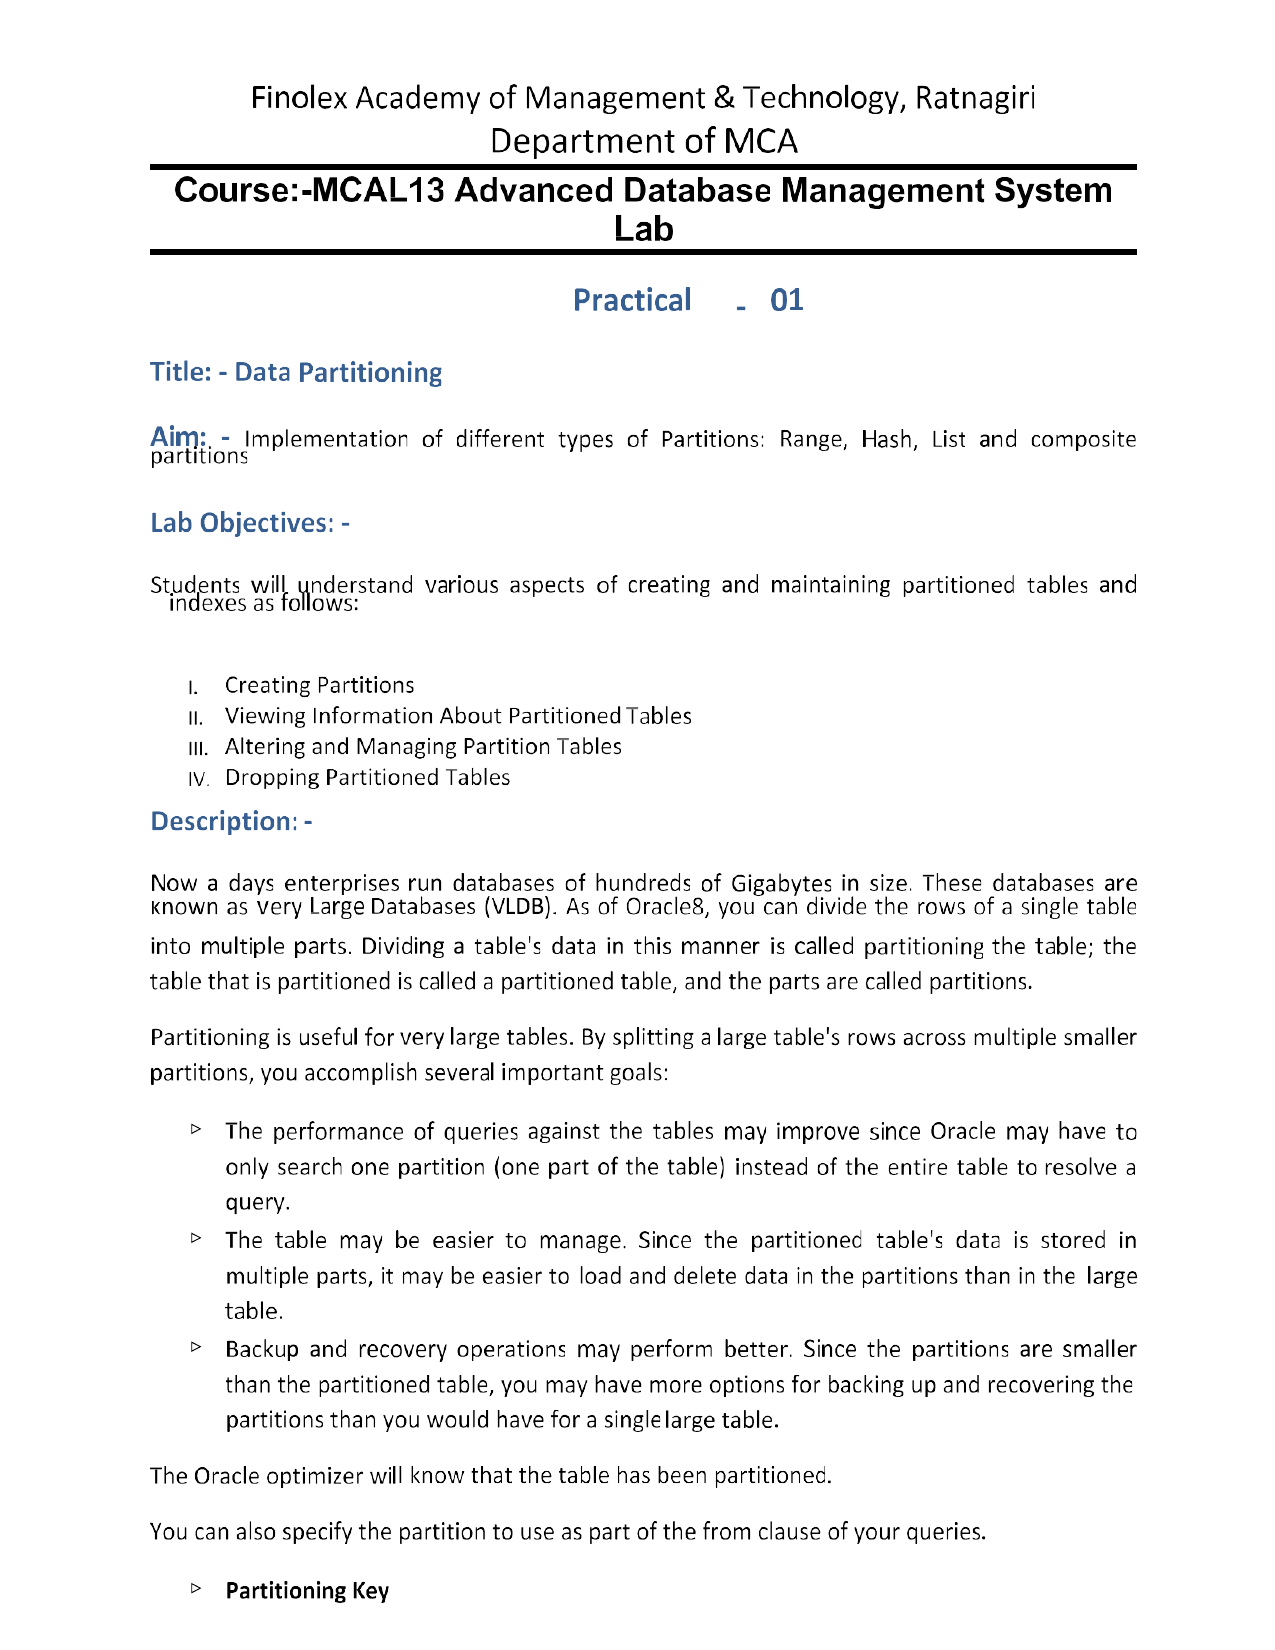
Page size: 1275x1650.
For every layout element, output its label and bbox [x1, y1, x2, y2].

picture [152, 901, 302, 919]
picture [1088, 1266, 1103, 1284]
picture [704, 1230, 737, 1248]
picture [1112, 574, 1136, 593]
picture [538, 183, 554, 202]
picture [157, 938, 190, 954]
picture [992, 936, 1025, 954]
picture [425, 580, 447, 593]
picture [803, 1126, 859, 1144]
picture [152, 511, 333, 537]
picture [400, 1032, 444, 1049]
picture [1117, 878, 1137, 891]
picture [323, 1339, 346, 1357]
picture [414, 1121, 518, 1144]
picture [870, 1122, 884, 1140]
picture [1112, 1027, 1128, 1045]
picture [235, 936, 252, 954]
picture [824, 936, 853, 954]
picture [657, 1235, 691, 1248]
picture [150, 1466, 391, 1488]
picture [311, 897, 330, 914]
picture [510, 577, 584, 597]
picture [528, 1121, 642, 1143]
picture [409, 878, 428, 891]
picture [727, 941, 751, 954]
picture [220, 183, 237, 202]
picture [616, 215, 652, 241]
picture [420, 941, 444, 958]
picture [1033, 1344, 1052, 1357]
picture [657, 937, 671, 954]
picture [992, 429, 1016, 447]
picture [297, 1230, 326, 1248]
picture [225, 1230, 262, 1248]
picture [363, 936, 412, 954]
picture [175, 176, 197, 202]
picture [150, 971, 439, 994]
picture [931, 1121, 995, 1139]
picture [492, 128, 675, 159]
picture [451, 1027, 567, 1049]
picture [253, 86, 265, 108]
picture [226, 1375, 1133, 1397]
picture [597, 575, 618, 593]
picture [878, 429, 917, 451]
picture [752, 1230, 862, 1252]
picture [795, 941, 816, 954]
picture [634, 936, 654, 954]
picture [580, 1266, 1075, 1288]
picture [225, 676, 621, 789]
picture [851, 91, 905, 114]
picture [867, 1339, 900, 1357]
picture [718, 1027, 1103, 1049]
picture [254, 936, 284, 958]
picture [817, 1157, 1037, 1175]
picture [993, 873, 1094, 891]
picture [236, 362, 290, 381]
picture [575, 287, 682, 311]
picture [682, 941, 711, 954]
picture [545, 873, 1136, 919]
picture [300, 361, 442, 387]
picture [151, 1062, 489, 1085]
picture [578, 1344, 620, 1362]
picture [227, 1266, 569, 1288]
picture [227, 1581, 389, 1603]
picture [783, 1126, 800, 1139]
picture [628, 575, 710, 597]
picture [1035, 938, 1055, 954]
picture [596, 873, 690, 891]
picture [913, 1340, 1009, 1361]
picture [792, 84, 806, 108]
picture [292, 91, 308, 108]
picture [275, 1232, 294, 1248]
picture [743, 86, 790, 108]
picture [229, 873, 274, 895]
picture [631, 1339, 712, 1361]
picture [457, 1340, 565, 1361]
picture [933, 430, 965, 447]
picture [790, 288, 803, 310]
picture [1103, 936, 1136, 954]
picture [822, 1344, 856, 1357]
picture [333, 901, 364, 919]
picture [241, 183, 288, 202]
picture [655, 215, 673, 241]
picture [410, 177, 421, 202]
picture [1007, 1126, 1049, 1144]
picture [865, 937, 983, 959]
picture [167, 878, 197, 891]
picture [340, 1235, 383, 1253]
picture [570, 1027, 710, 1049]
picture [781, 430, 847, 451]
picture [886, 1126, 920, 1140]
picture [225, 1121, 262, 1139]
picture [422, 429, 443, 447]
picture [714, 85, 735, 108]
picture [565, 873, 586, 891]
picture [491, 1062, 667, 1085]
picture [152, 810, 297, 835]
picture [757, 128, 798, 153]
picture [151, 575, 412, 611]
picture [1106, 1271, 1137, 1288]
picture [626, 707, 649, 724]
picture [558, 432, 613, 452]
picture [295, 941, 318, 958]
picture [240, 1197, 289, 1214]
picture [662, 430, 764, 447]
picture [276, 91, 289, 108]
picture [150, 425, 408, 468]
picture [340, 176, 407, 202]
picture [652, 706, 691, 724]
picture [396, 1230, 419, 1248]
picture [274, 1121, 403, 1144]
picture [152, 874, 165, 891]
picture [922, 873, 982, 891]
picture [441, 971, 885, 994]
picture [625, 177, 770, 202]
picture [653, 1121, 713, 1139]
picture [427, 177, 444, 202]
picture [202, 941, 219, 954]
picture [1027, 575, 1088, 593]
picture [189, 772, 209, 786]
picture [227, 1339, 285, 1357]
picture [876, 1230, 943, 1248]
picture [735, 574, 758, 593]
picture [321, 938, 351, 954]
picture [505, 1233, 526, 1248]
picture [1112, 1339, 1128, 1357]
picture [150, 1521, 980, 1544]
picture [685, 126, 716, 153]
picture [726, 128, 753, 153]
picture [1085, 183, 1111, 202]
picture [863, 430, 876, 447]
picture [552, 936, 595, 954]
picture [225, 1303, 244, 1319]
picture [1045, 1157, 1135, 1175]
picture [810, 91, 823, 108]
picture [365, 1027, 394, 1046]
picture [804, 1339, 820, 1357]
picture [393, 1466, 825, 1488]
picture [736, 1157, 807, 1175]
picture [495, 1156, 539, 1179]
picture [227, 1410, 661, 1432]
picture [771, 937, 785, 954]
picture [372, 896, 505, 918]
picture [351, 1162, 389, 1175]
picture [1057, 936, 1092, 958]
picture [152, 1027, 352, 1049]
picture [1116, 1124, 1137, 1140]
picture [826, 91, 842, 108]
picture [359, 1344, 447, 1362]
picture [474, 936, 540, 954]
picture [399, 1158, 484, 1179]
picture [1041, 1230, 1105, 1248]
picture [1059, 1121, 1106, 1139]
picture [540, 1235, 626, 1253]
picture [772, 575, 890, 597]
picture [247, 1301, 282, 1319]
picture [454, 177, 535, 202]
picture [917, 85, 1034, 114]
picture [666, 1410, 772, 1432]
picture [627, 429, 648, 447]
picture [870, 874, 912, 891]
picture [150, 360, 203, 381]
picture [956, 1230, 1000, 1248]
picture [783, 177, 985, 209]
picture [449, 575, 498, 593]
picture [549, 1156, 724, 1179]
picture [771, 288, 787, 311]
picture [1031, 430, 1136, 451]
picture [199, 183, 218, 202]
picture [725, 1339, 792, 1357]
picture [1014, 1231, 1028, 1248]
picture [887, 971, 1026, 994]
picture [226, 1157, 342, 1179]
picture [1063, 1344, 1103, 1357]
picture [903, 575, 1014, 597]
picture [311, 84, 705, 114]
picture [453, 873, 554, 891]
picture [285, 874, 399, 895]
picture [433, 1231, 494, 1248]
picture [639, 1231, 655, 1248]
picture [457, 429, 544, 447]
picture [557, 177, 612, 202]
picture [725, 1126, 767, 1144]
